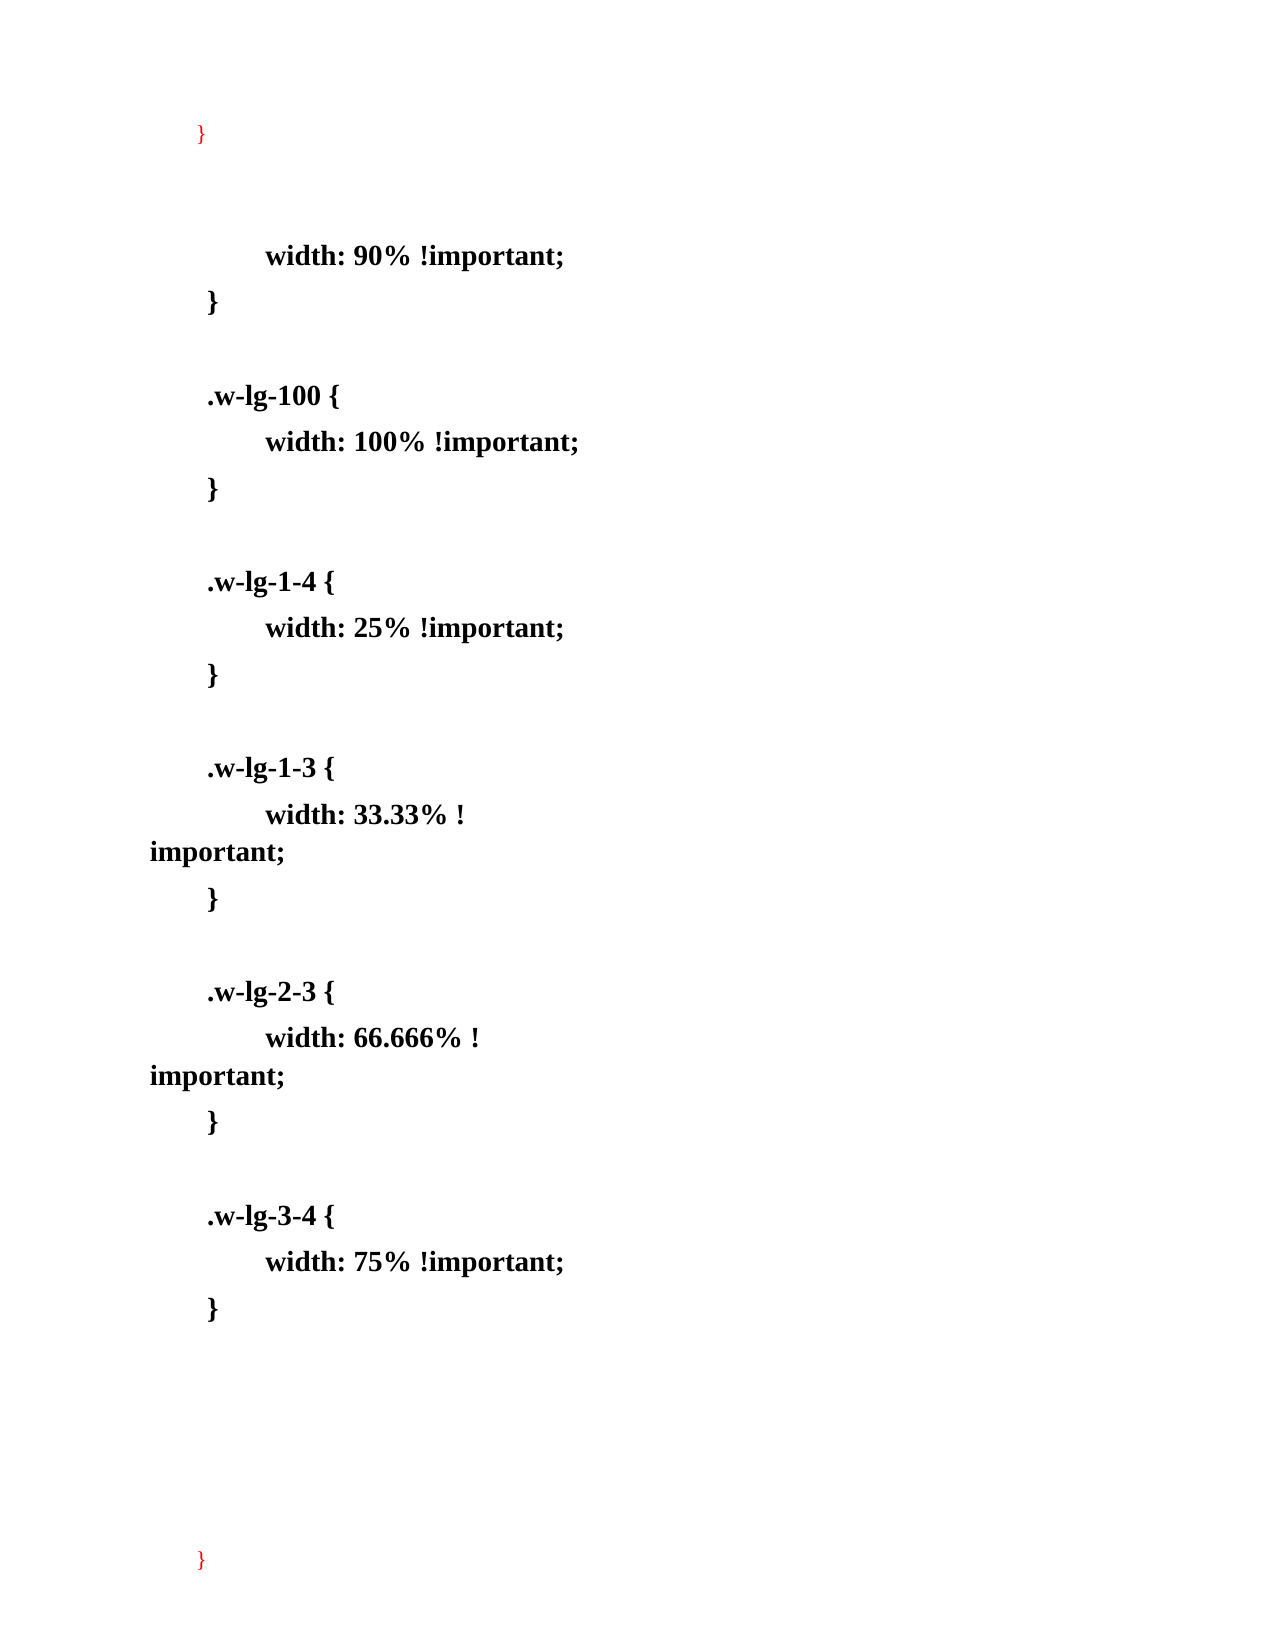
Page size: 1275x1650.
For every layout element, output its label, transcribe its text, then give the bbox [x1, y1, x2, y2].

text .w-lg-3-4 { [148, 1198, 581, 1231]
text } [148, 1291, 581, 1324]
text } [148, 657, 581, 691]
text width: 90% !important; [148, 238, 581, 272]
text width: 100% !important; [148, 424, 581, 458]
text width: 66.666% !important; [148, 1021, 581, 1092]
text .w-lg-100 { [148, 378, 581, 411]
text .w-lg-1-4 { [148, 564, 581, 597]
text width: 25% !important; [148, 611, 581, 644]
text .w-lg-2-3 { [148, 974, 581, 1007]
text width: 33.33% !important; [148, 797, 581, 868]
text } [148, 471, 581, 504]
text } [148, 881, 581, 914]
text width: 75% !important; [148, 1244, 581, 1278]
text } [148, 1104, 581, 1138]
text } [148, 284, 581, 318]
text .w-lg-1-3 { [148, 750, 581, 784]
